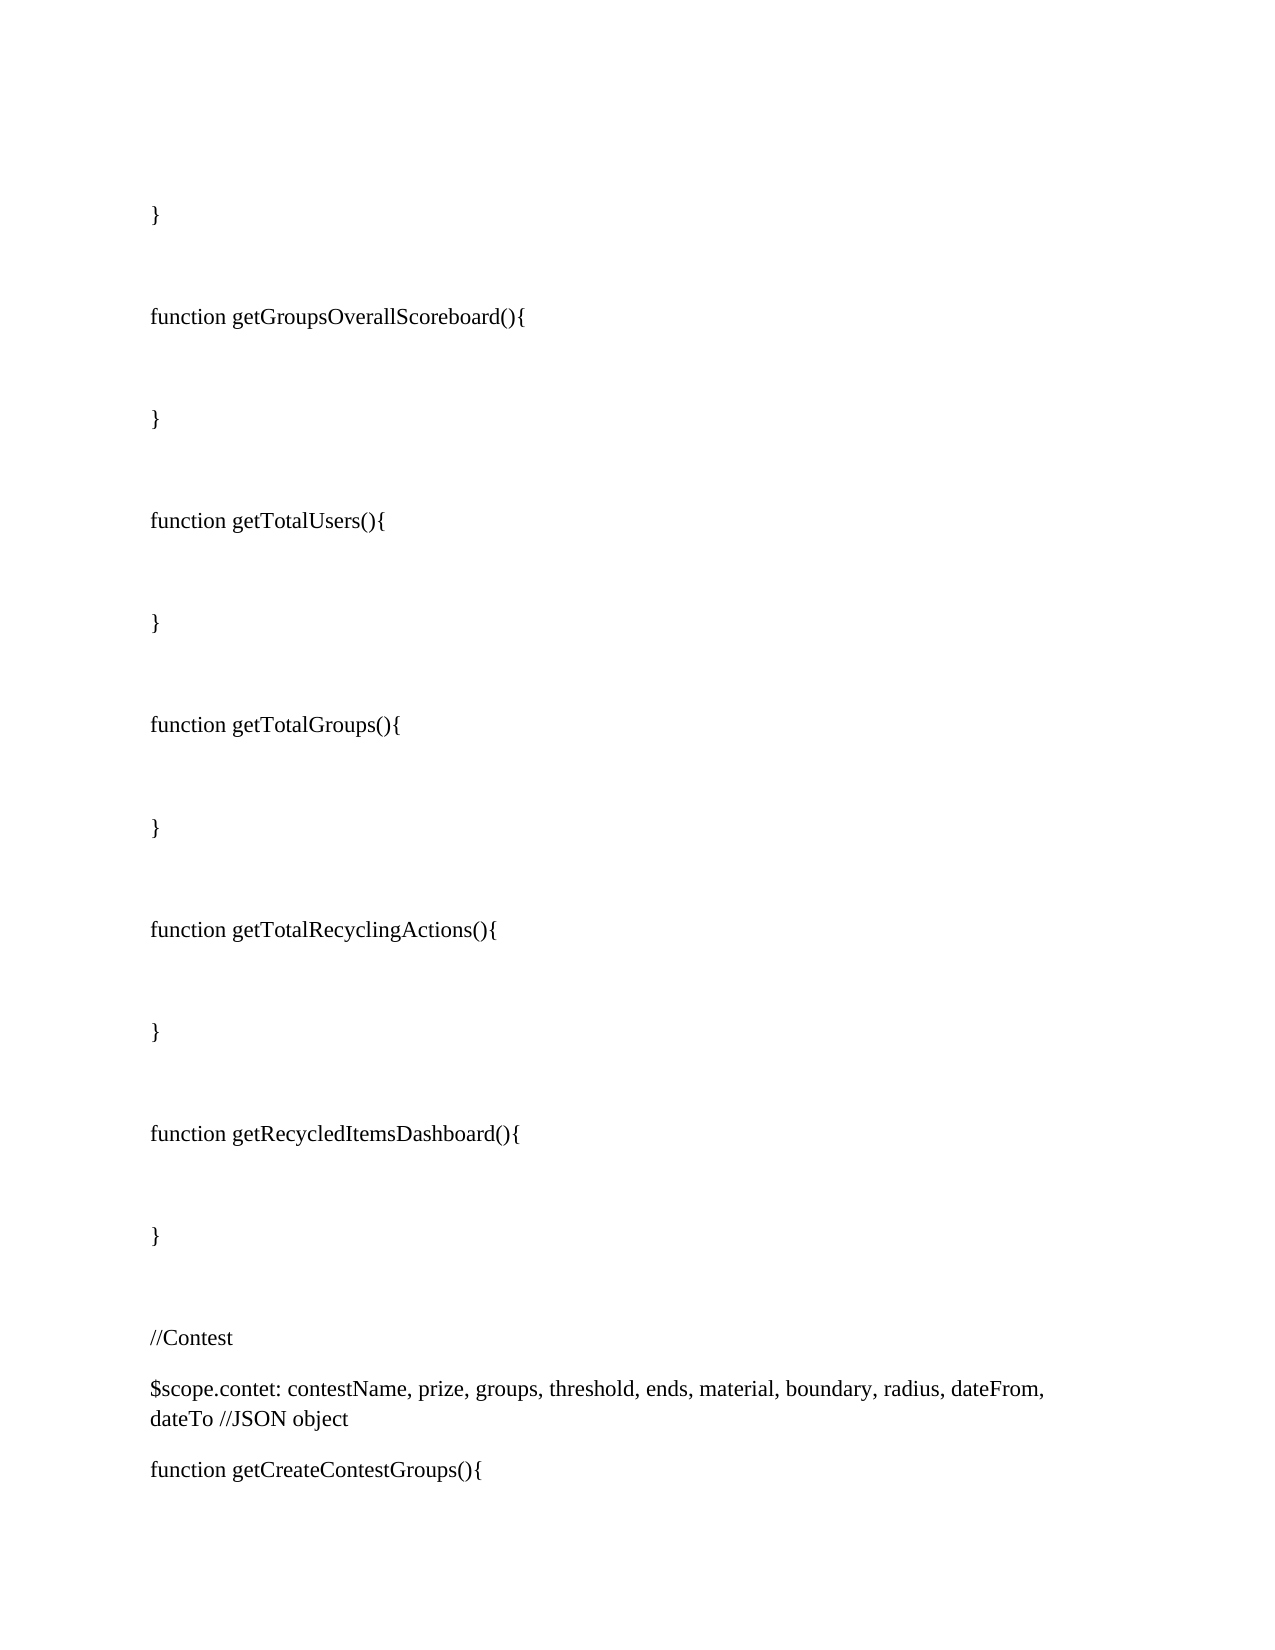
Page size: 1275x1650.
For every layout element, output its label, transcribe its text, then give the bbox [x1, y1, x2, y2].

text function getTotalRecyclingActions(){ [150, 916, 1125, 942]
text $scope.contet: contestName, prize, groups, threshold, ends, material, boundary, radius, dateFrom, dateTo //JSON object [150, 1375, 1125, 1432]
text function getGroupsOverallScoreboard(){ [150, 303, 1125, 329]
text } [150, 201, 1125, 227]
text function getTotalGroups(){ [150, 711, 1125, 738]
text function getRecycledItemsDashboard(){ [150, 1120, 1125, 1146]
text } [150, 609, 1125, 636]
text function getCreateContestGroups(){ [150, 1456, 1125, 1483]
text //Contest [150, 1324, 1125, 1350]
text } [150, 405, 1125, 432]
text function getTotalUsers(){ [150, 507, 1125, 534]
text } [150, 1018, 1125, 1044]
text } [150, 813, 1125, 840]
text } [150, 1222, 1125, 1248]
